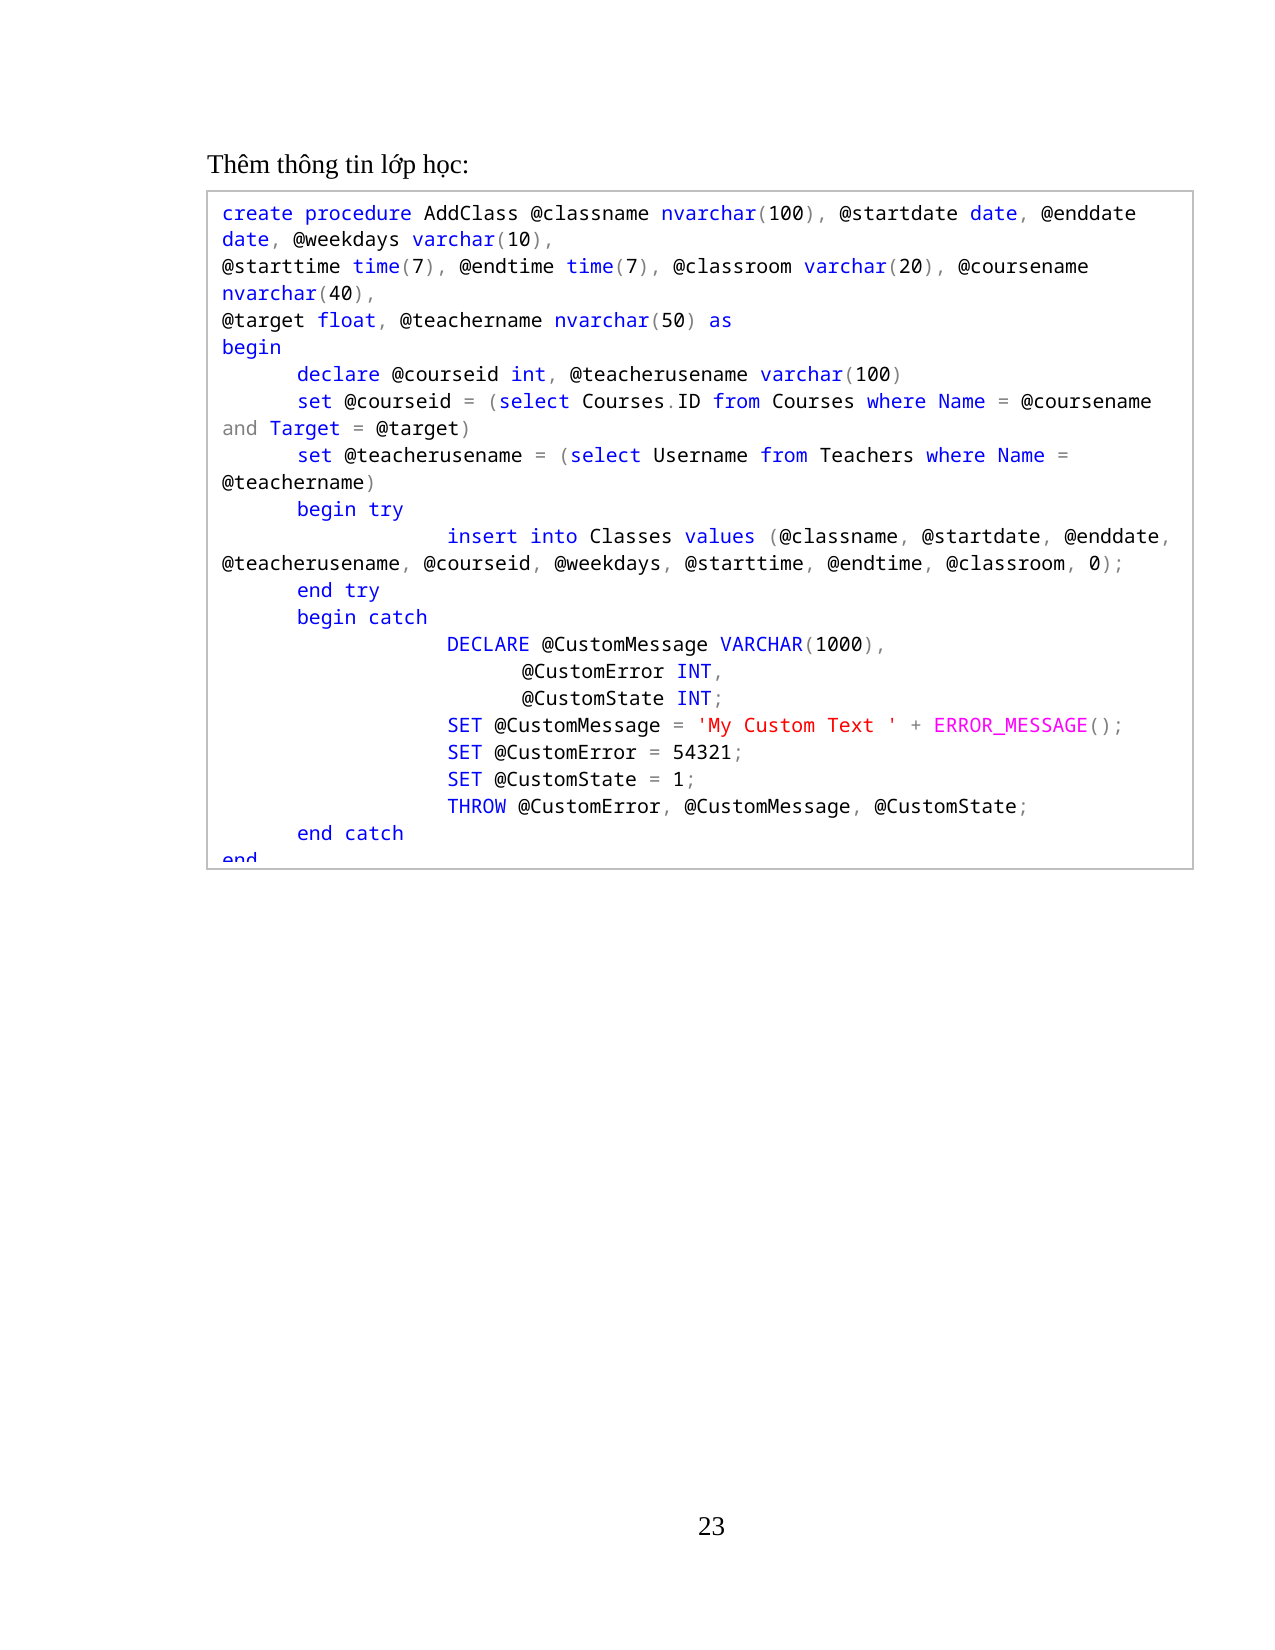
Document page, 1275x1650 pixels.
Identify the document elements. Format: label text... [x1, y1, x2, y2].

text Thêm thông tin lớp học: [207, 148, 1157, 179]
